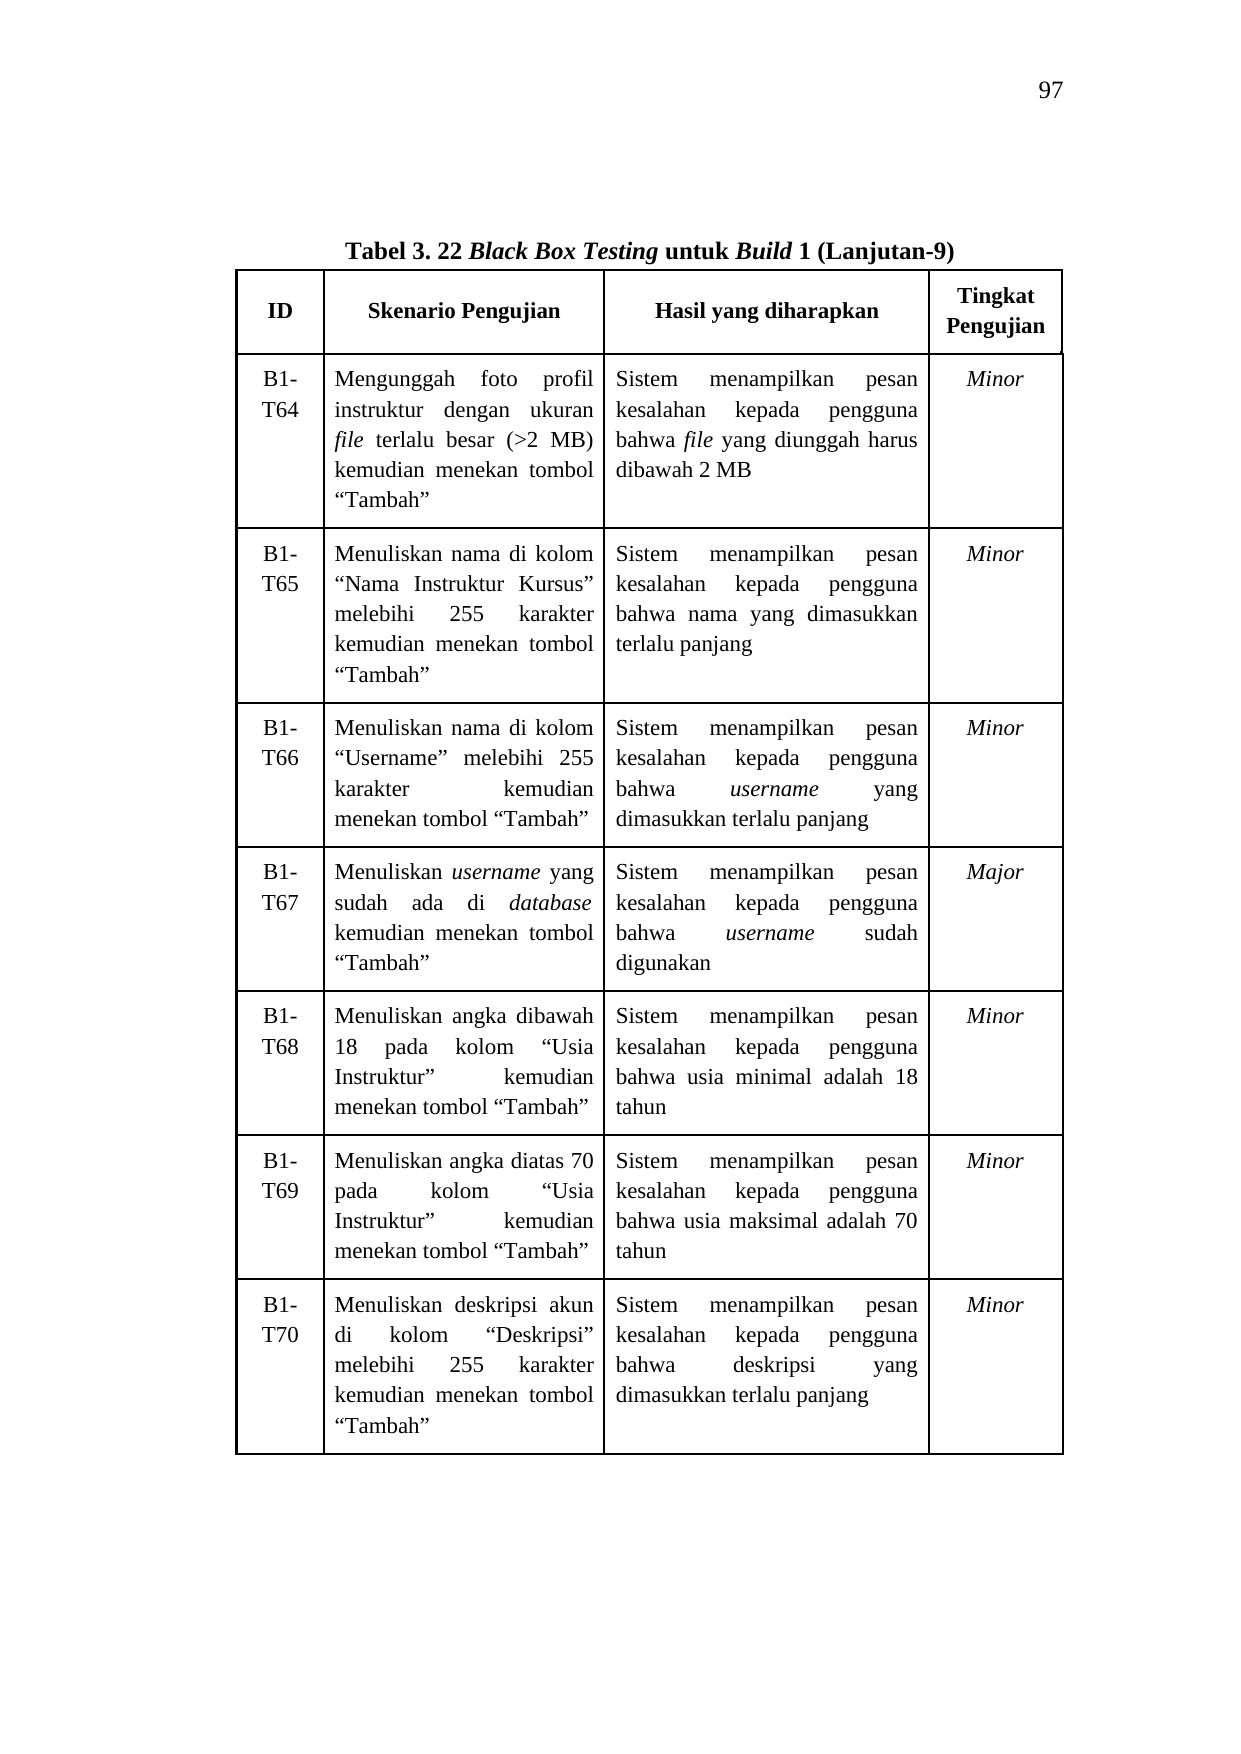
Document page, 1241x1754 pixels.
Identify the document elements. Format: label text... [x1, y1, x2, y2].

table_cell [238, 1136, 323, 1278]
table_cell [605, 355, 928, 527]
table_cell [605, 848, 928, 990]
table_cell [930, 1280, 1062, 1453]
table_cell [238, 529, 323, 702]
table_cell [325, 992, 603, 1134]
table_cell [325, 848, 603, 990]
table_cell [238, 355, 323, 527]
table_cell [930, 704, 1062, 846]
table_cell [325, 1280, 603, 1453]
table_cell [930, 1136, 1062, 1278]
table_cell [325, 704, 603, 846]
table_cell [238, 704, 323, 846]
text Tabel 3. 22 Black Box Testing untuk Build 1 (Lanjutan-9) [236, 236, 1063, 265]
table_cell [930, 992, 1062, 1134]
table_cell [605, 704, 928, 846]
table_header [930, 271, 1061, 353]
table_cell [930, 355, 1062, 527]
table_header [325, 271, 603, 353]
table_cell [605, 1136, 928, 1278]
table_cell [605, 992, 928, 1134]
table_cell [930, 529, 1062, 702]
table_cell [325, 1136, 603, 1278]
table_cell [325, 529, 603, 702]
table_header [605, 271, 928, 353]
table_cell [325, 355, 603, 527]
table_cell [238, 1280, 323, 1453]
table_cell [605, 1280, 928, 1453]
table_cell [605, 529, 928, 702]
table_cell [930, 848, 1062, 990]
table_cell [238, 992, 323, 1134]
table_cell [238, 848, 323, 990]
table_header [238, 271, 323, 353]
